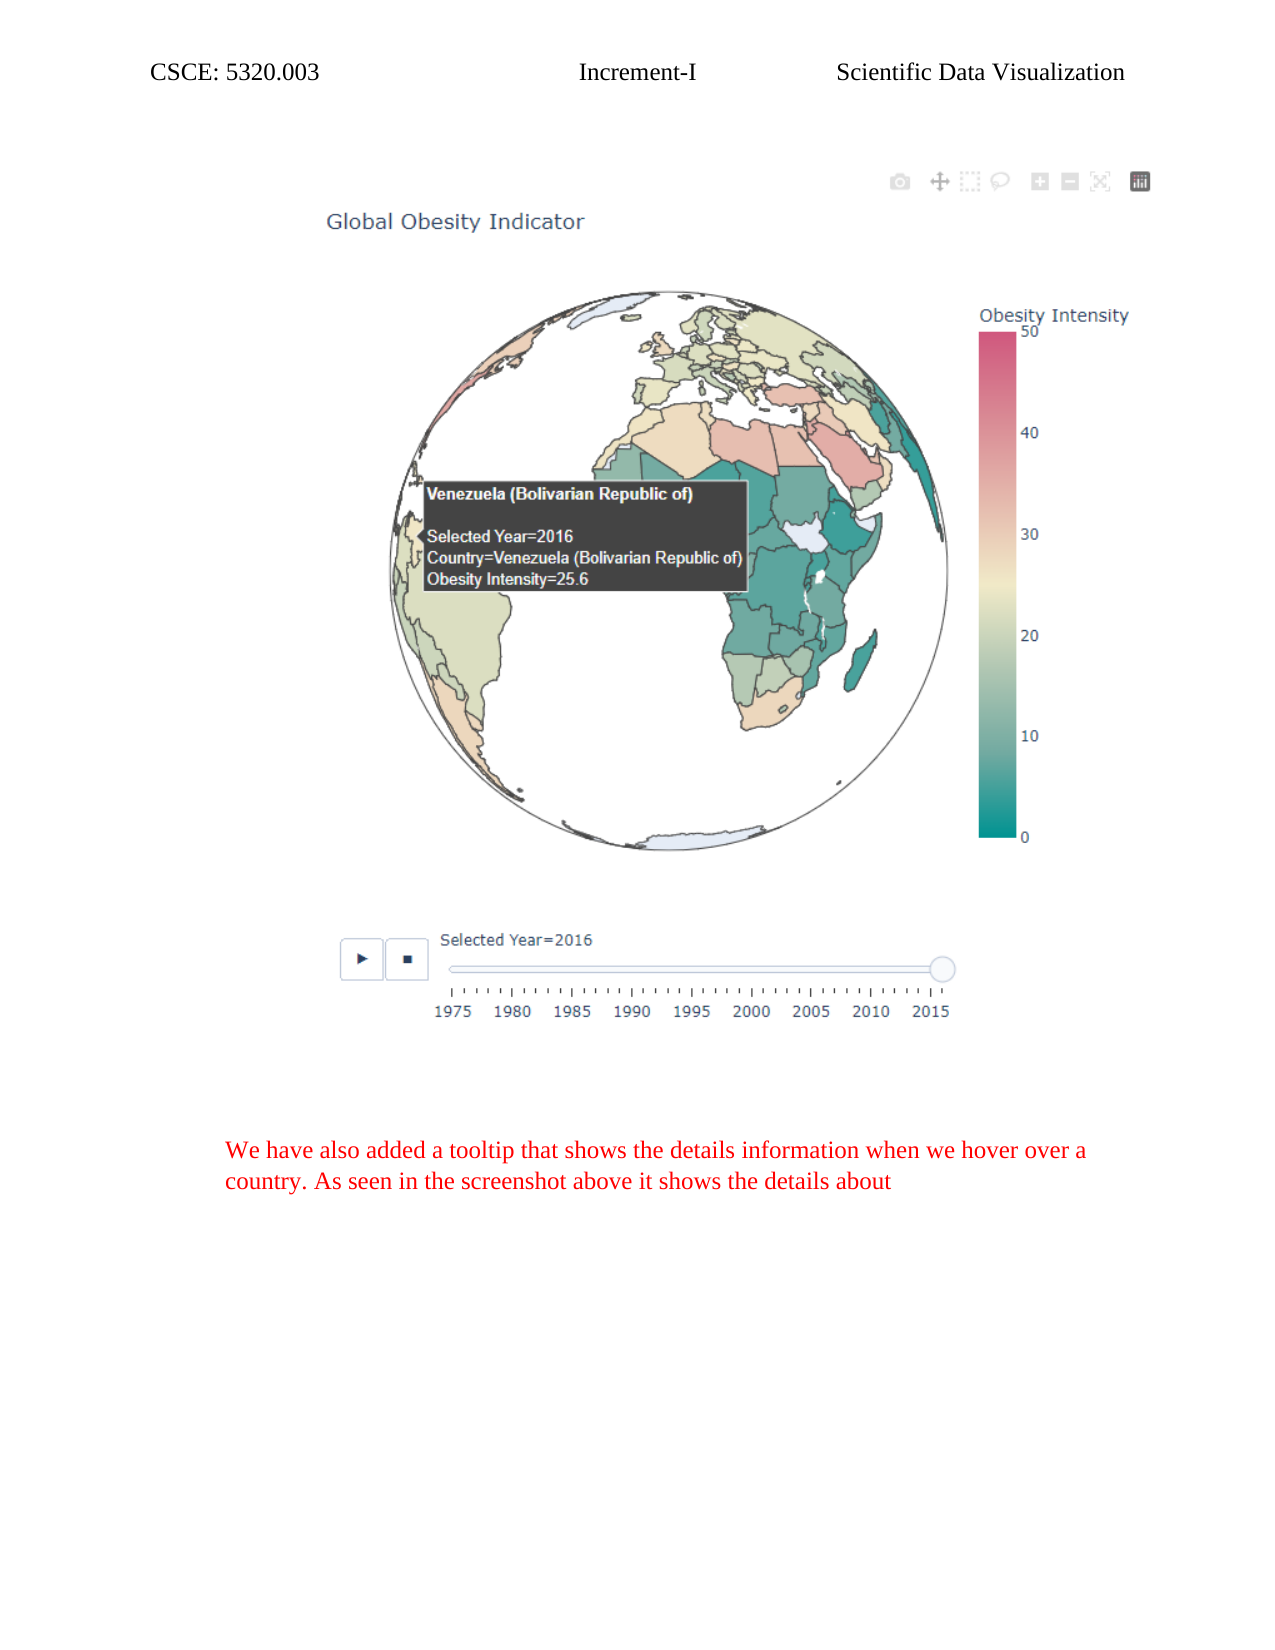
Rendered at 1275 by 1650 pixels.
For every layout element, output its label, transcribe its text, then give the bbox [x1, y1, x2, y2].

text We have also added a tooltip that shows the details information when we hover over a country. As seen in the screenshot above it shows the details about [225, 1135, 1125, 1195]
picture [225, 150, 1189, 1086]
